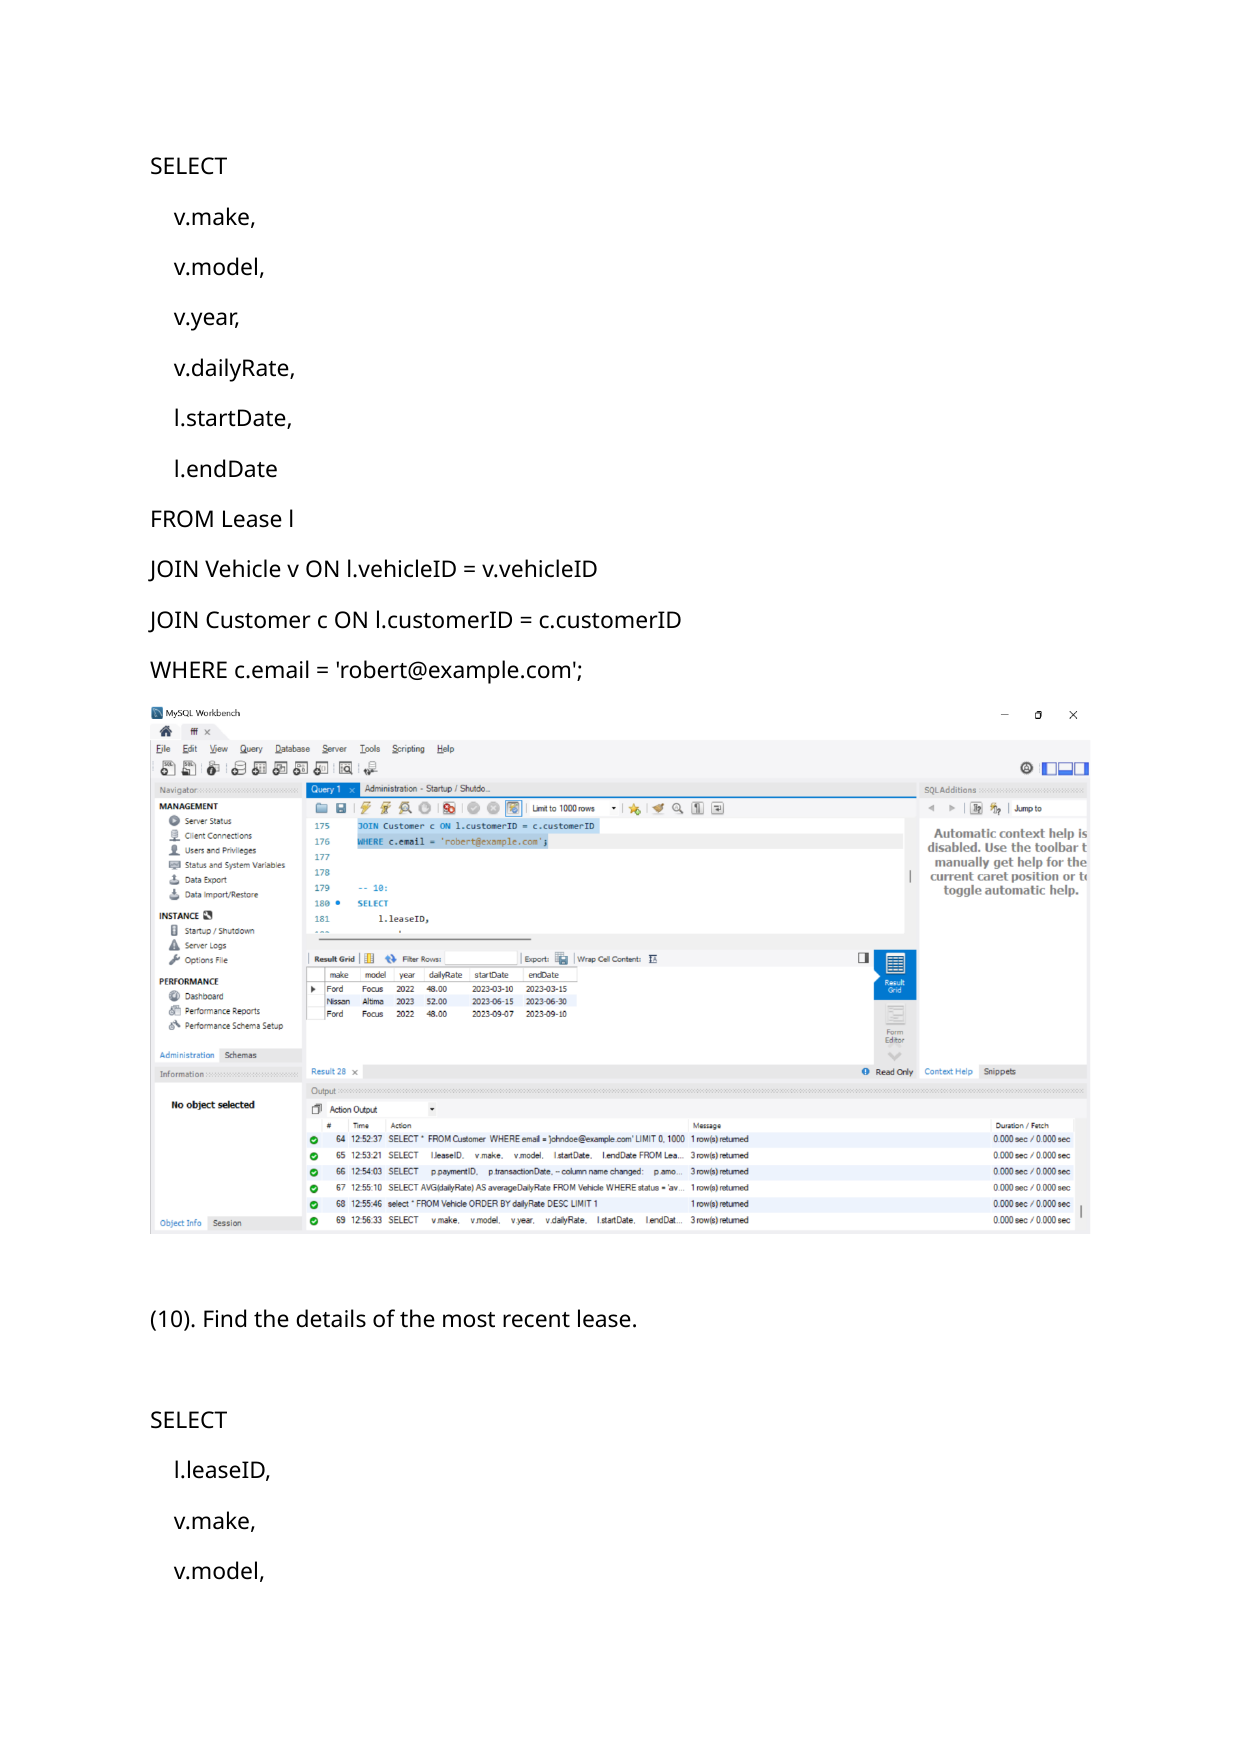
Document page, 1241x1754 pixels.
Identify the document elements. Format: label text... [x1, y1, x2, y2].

text l.endDate [150, 452, 1090, 484]
text l.startDate, [150, 402, 1090, 433]
picture [150, 704, 1091, 1234]
text v.dailyRate, [150, 352, 1090, 383]
text v.model, [150, 1555, 1090, 1586]
text v.model, [150, 251, 1090, 282]
text SELECT [150, 1404, 1090, 1435]
text (10). Find the details of the most recent lease. [150, 1303, 1090, 1334]
text SELECT [150, 150, 1090, 181]
text v.year, [150, 301, 1090, 332]
text v.make, [150, 200, 1090, 232]
text FROM Lease l [150, 503, 1090, 534]
text l.leaseID, [150, 1454, 1090, 1486]
text v.make, [150, 1505, 1090, 1536]
text JOIN Customer c ON l.customerID = c.customerID [150, 604, 1090, 635]
text JOIN Vehicle v ON l.vehicleID = v.vehicleID [150, 553, 1090, 584]
text WHERE c.email = 'robert@example.com'; [150, 654, 1090, 685]
